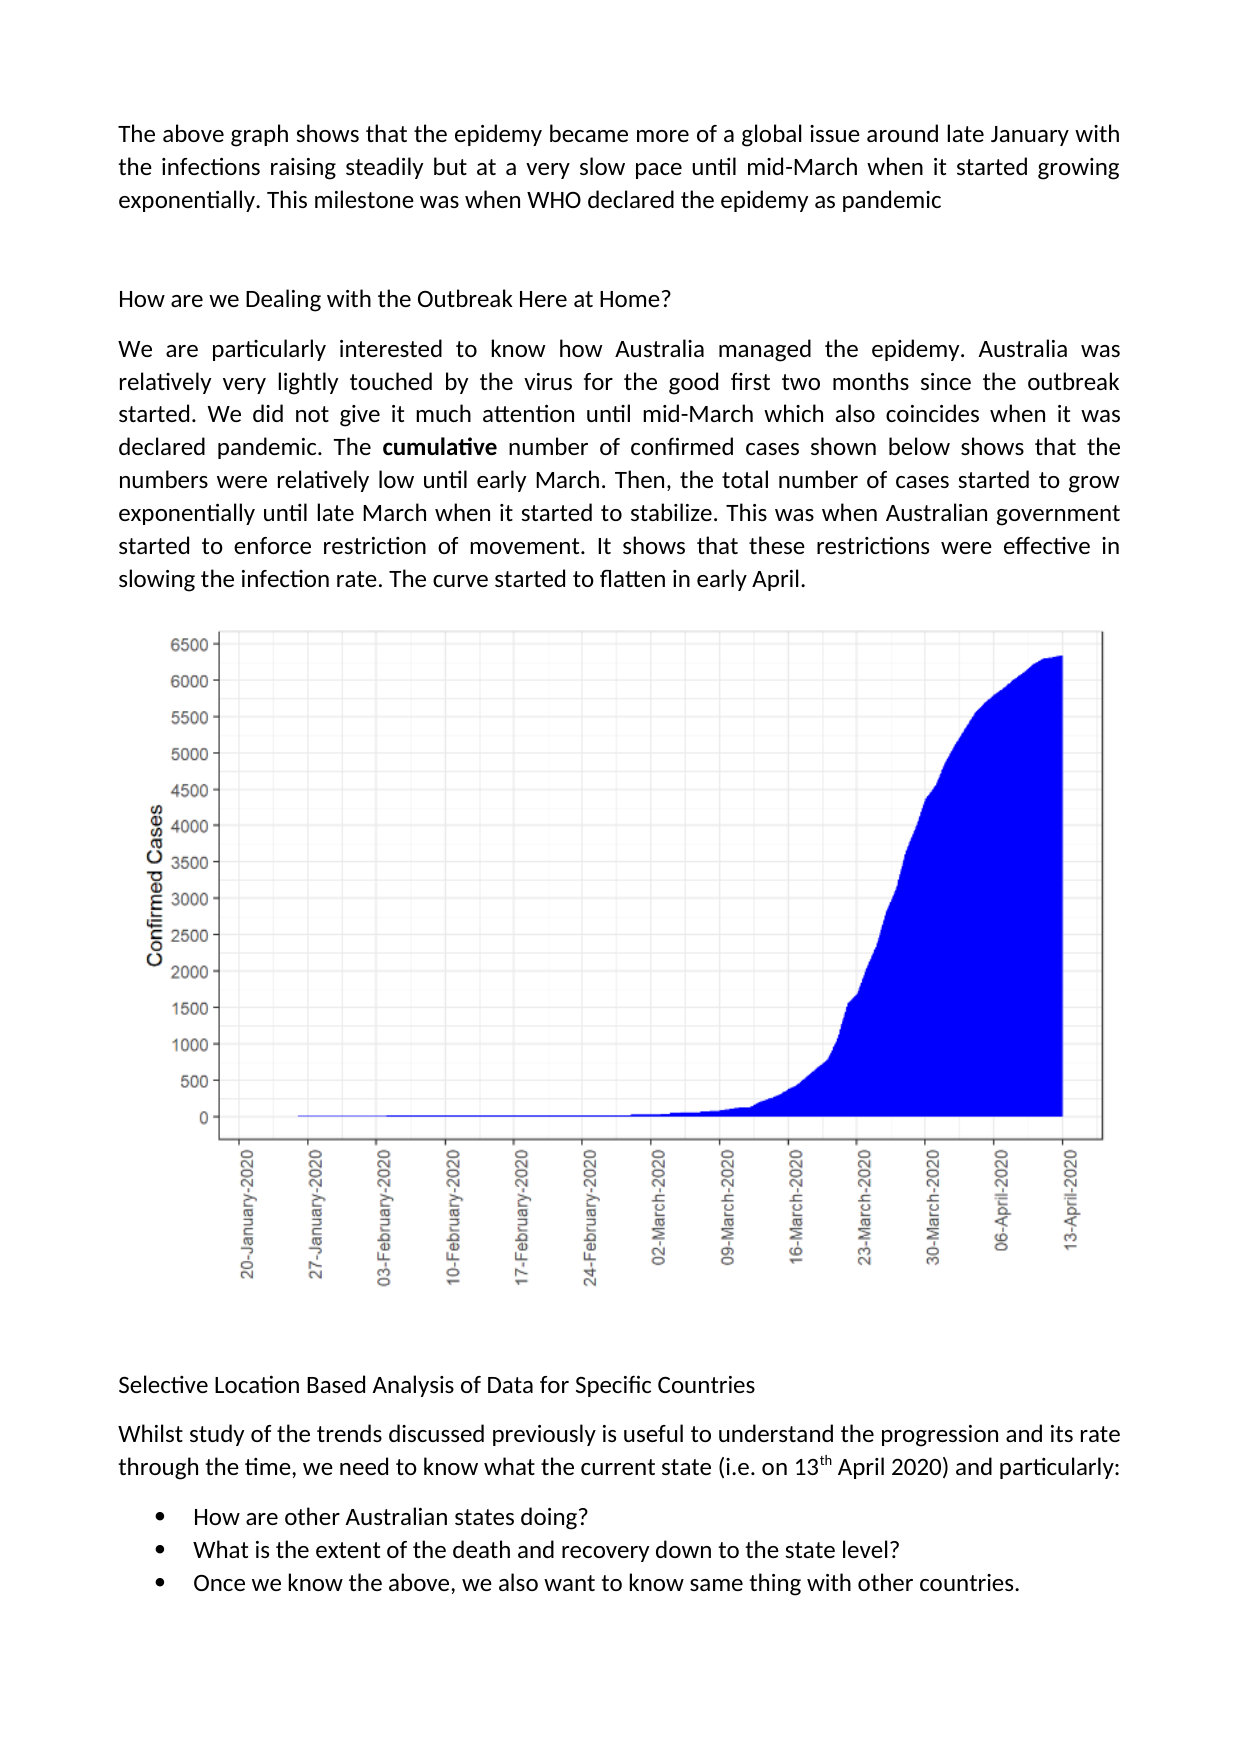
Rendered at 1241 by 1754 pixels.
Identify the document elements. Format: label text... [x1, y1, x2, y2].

picture [118, 612, 1123, 1301]
text How are we Dealing with the Outbreak Here at Home? [118, 283, 1122, 314]
text We are particularly interested to know how Australia managed the epidemy. Australia was relatively very lightly touched by the virus for the good first two months since the outbreak started. We did not give it much attention until mid-March which also coincides when it was declared pandemic. The cumulative number of confirmed cases shown below shows that the numbers were relatively low until early March. Then, the total number of cases started to grow exponentially until late March when it started to stabilize. This was when Australian government started to enforce restriction of movement. It shows that these restrictions were effective in slowing the infection rate. The curve started to flatten in early April. [118, 333, 1122, 594]
text Whilst study of the trends discussed previously is useful to understand the progression and its rate through the time, we need to know what the current state (i.e. on 13th April 2020) and particularly: [118, 1418, 1122, 1482]
text The above graph shows that the epidemy became more of a global issue around late January with the infections raising steadily but at a very slow pace until mid-March when it started growing exponentially. This milestone was when WHO declared the epidemy as pandemic [118, 118, 1122, 214]
list What is the extent of the death and recovery down to the state level? [156, 1534, 1122, 1564]
text Selective Location Based Analysis of Data for Specific Countries [118, 1369, 1122, 1399]
list Once we know the above, we also want to know same thing with other countries. [156, 1567, 1122, 1597]
list How are other Australian states doing? [156, 1501, 1122, 1532]
